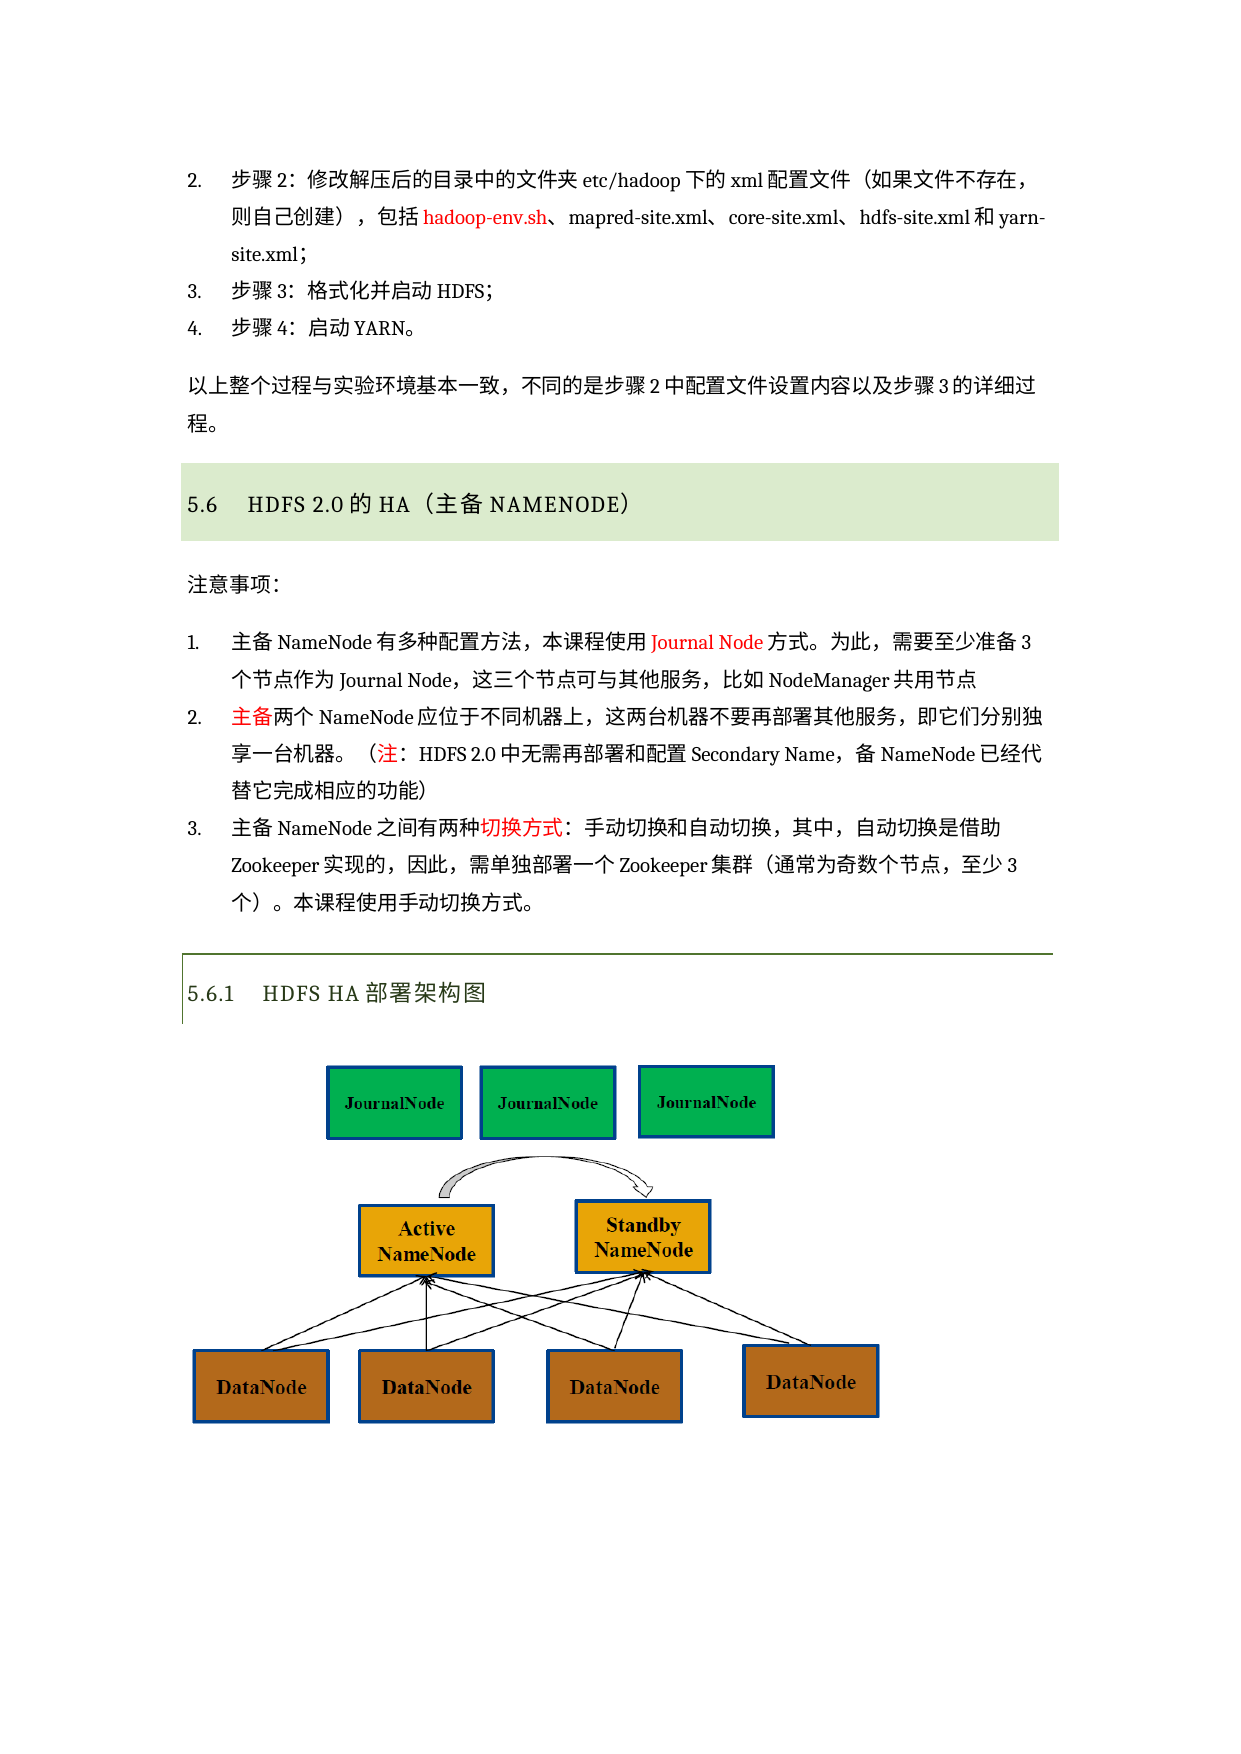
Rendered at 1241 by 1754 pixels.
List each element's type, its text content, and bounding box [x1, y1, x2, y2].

subtitle HDFS 2.0的HA（主备NameNode） [188, 470, 1053, 535]
list 步骤4：启动YARN。 [187, 311, 1053, 343]
list 主备NameNode有多种配置方法，本课程使用Journal Node方式。为此，需要至少准备3个节点作为Journal Node，这三个节点可与其他服务，比如NodeManager共用节点 [187, 624, 1053, 694]
text 注意事项： [187, 567, 1053, 599]
list 步骤3：格式化并启动HDFS； [187, 273, 1053, 306]
picture [187, 1060, 885, 1430]
subtitle HDFS HA部署架构图 [183, 955, 1053, 1024]
list 步骤2：修改解压后的目录中的文件夹etc/hadoop下的xml配置文件（如果文件不存在，则自己创建），包括hadoop-env.sh、mapred-site.xml、core-site.xml、hdfs-site.xml和yarn-site.xml； [187, 162, 1053, 269]
list 主备两个NameNode应位于不同机器上，这两台机器不要再部署其他服务，即它们分别独享一台机器。（注：HDFS 2.0中无需再部署和配置Secondary Name，备NameNode已经代替它完成相应的功能） [187, 699, 1053, 806]
list 主备NameNode之间有两种切换方式：手动切换和自动切换，其中，自动切换是借助Zookeeper实现的，因此，需单独部署一个Zookeeper集群（通常为奇数个节点，至少3个）。本课程使用手动切换方式。 [187, 810, 1053, 917]
text 以上整个过程与实验环境基本一致，不同的是步骤2中配置文件设置内容以及步骤3的详细过程。 [187, 368, 1053, 438]
